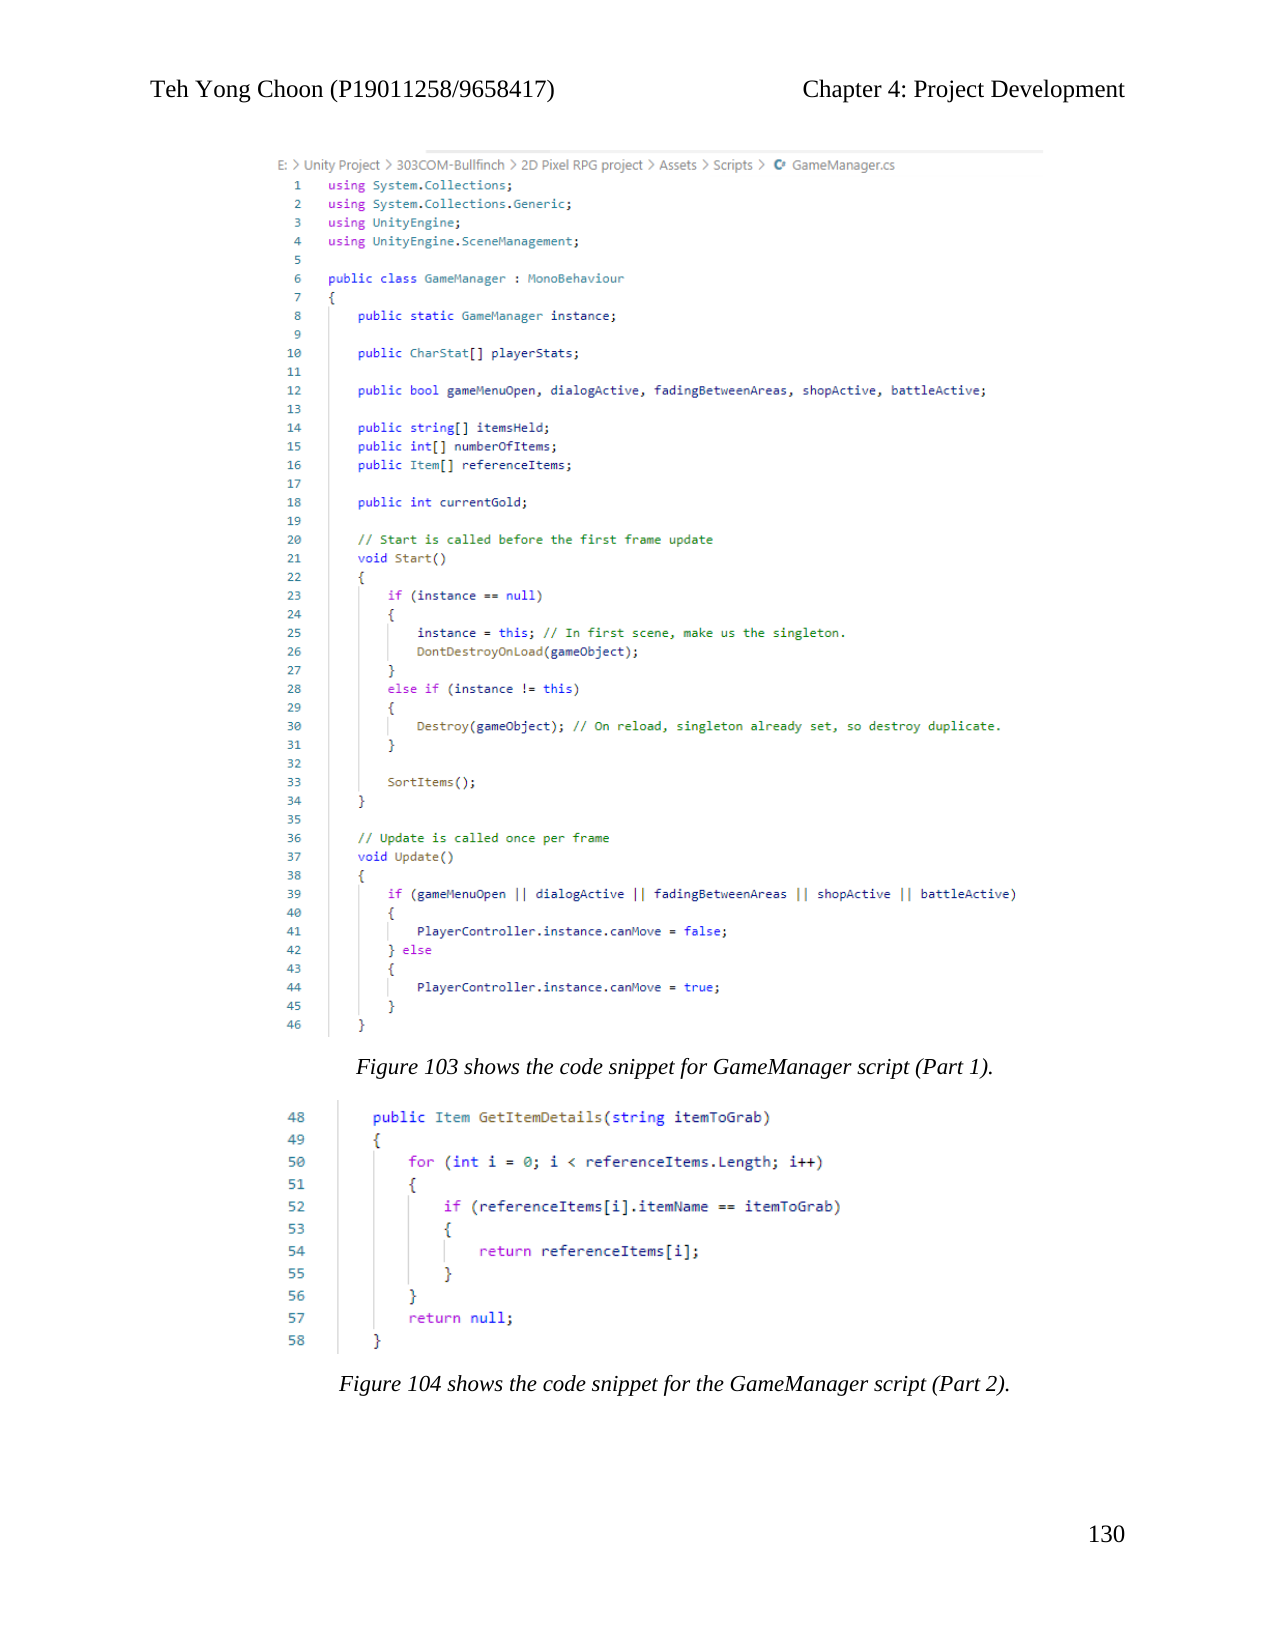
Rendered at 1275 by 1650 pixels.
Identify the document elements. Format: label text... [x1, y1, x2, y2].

text Figure 104 shows the code snippet for the GameManager script (Part 2). [194, 1371, 1125, 1397]
picture [273, 1100, 1033, 1354]
text Figure 103 shows the code snippet for GameManager script (Part 1). [194, 1053, 1125, 1079]
picture [263, 150, 1044, 1037]
